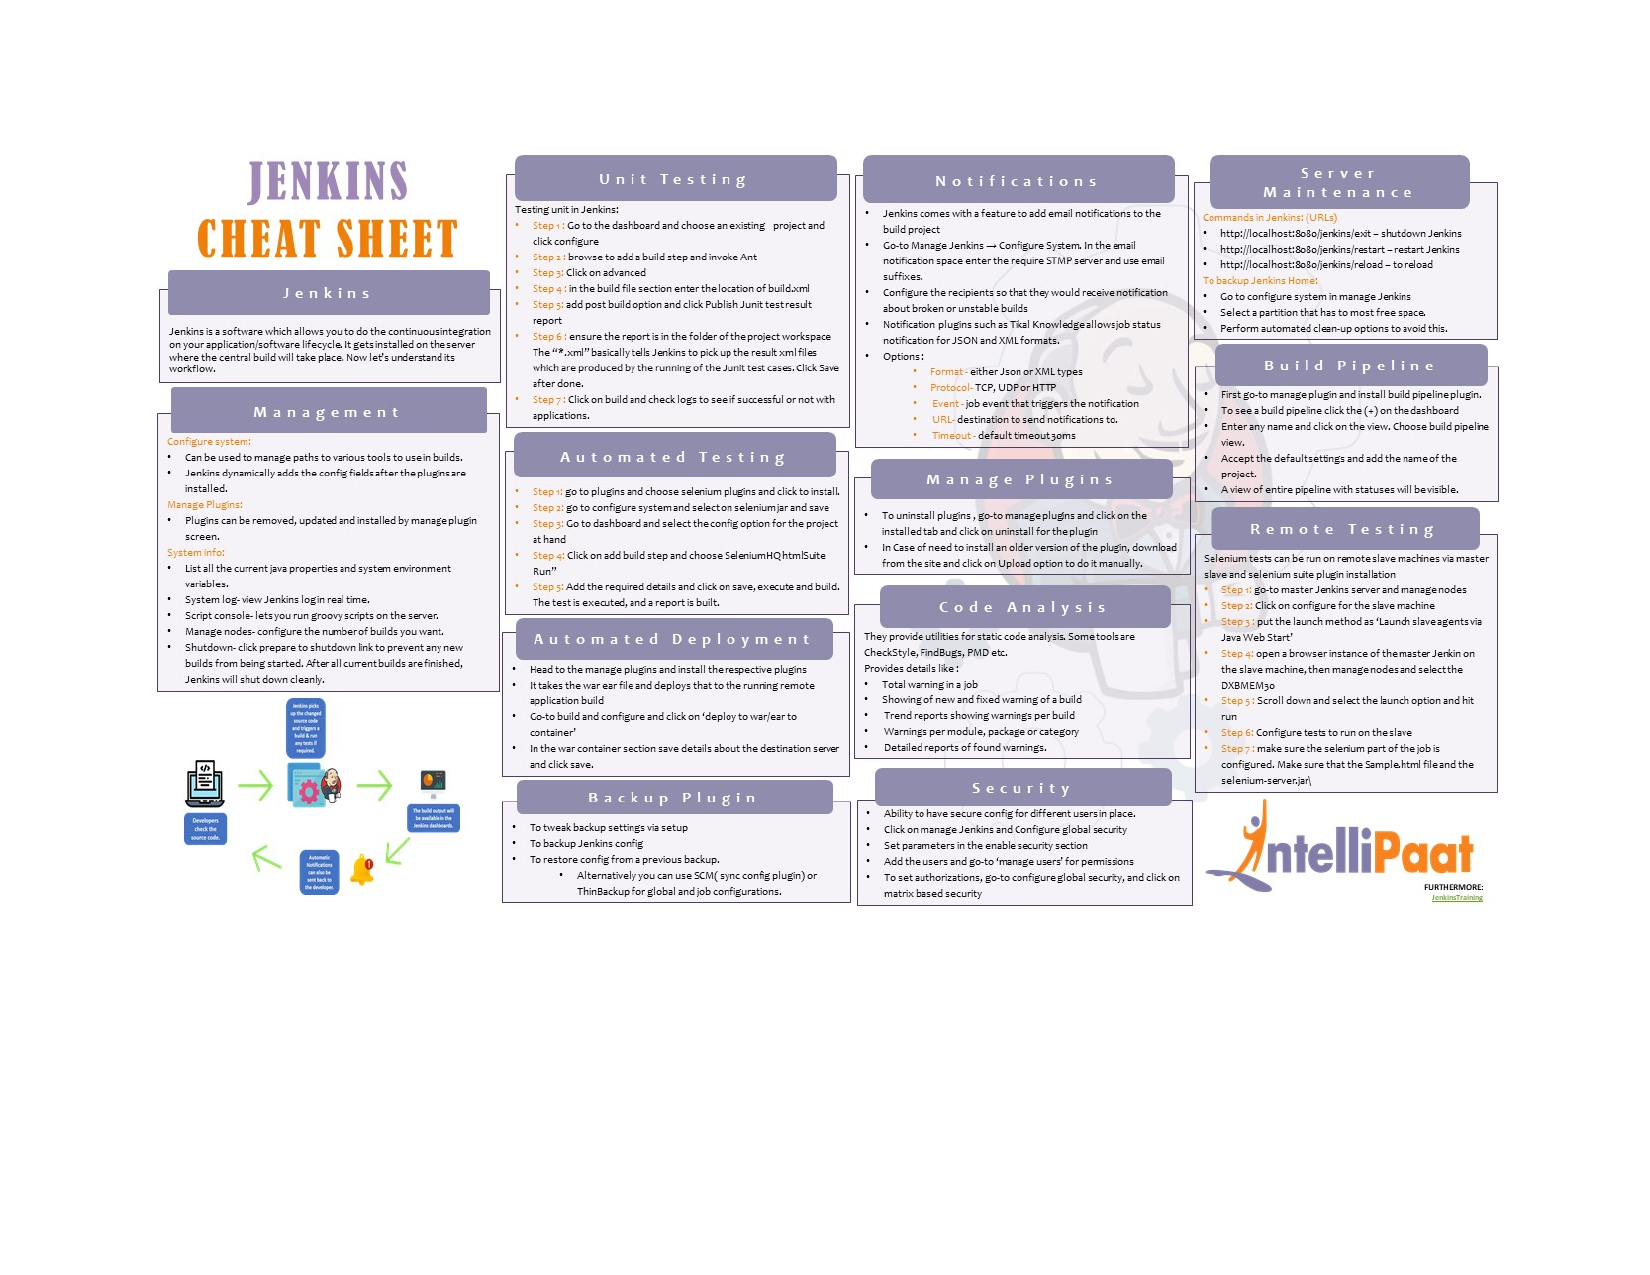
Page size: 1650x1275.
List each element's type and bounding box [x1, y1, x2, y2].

picture [150, 150, 1500, 910]
